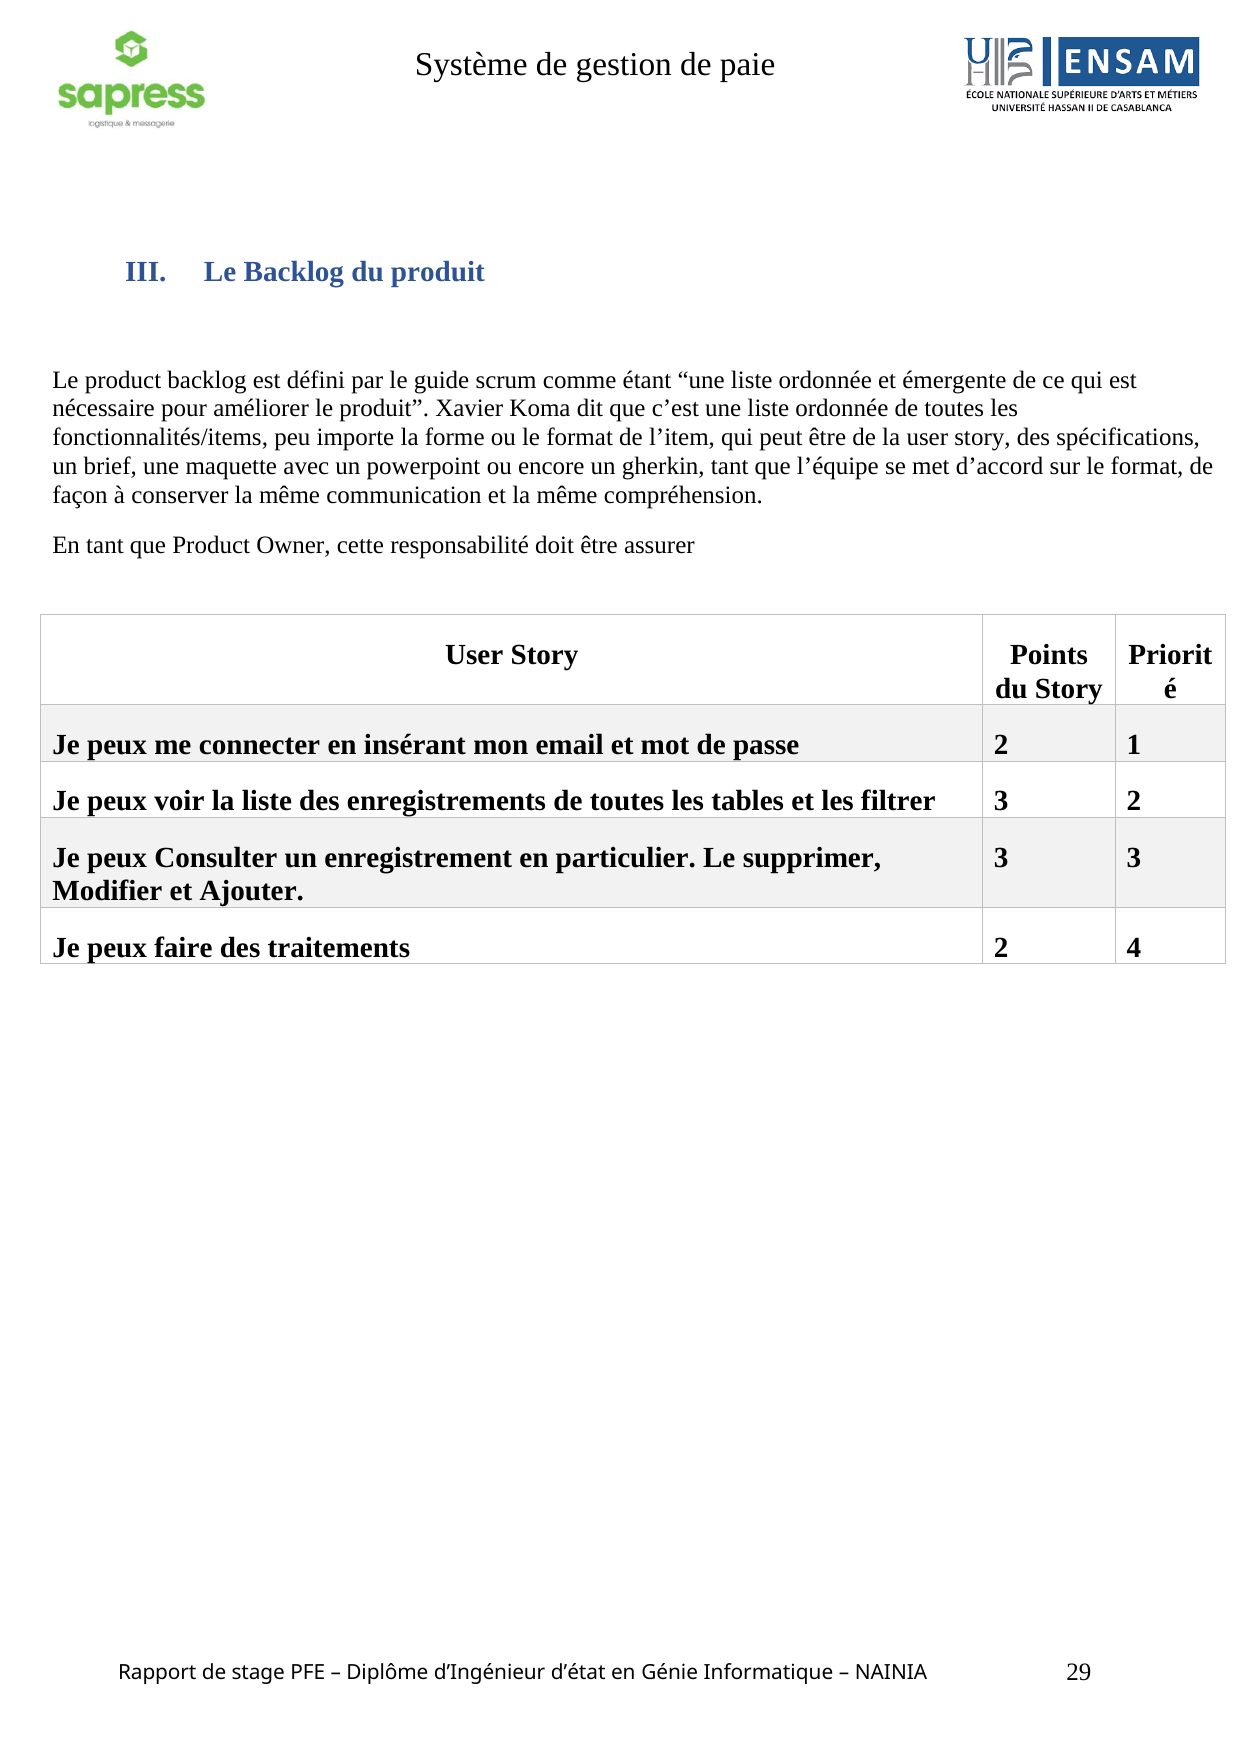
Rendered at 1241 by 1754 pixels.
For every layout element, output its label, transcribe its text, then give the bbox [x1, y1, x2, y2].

table_cell 3 [1116, 818, 1225, 907]
table_header Priorité [1116, 615, 1225, 704]
table_cell 2 [983, 705, 1115, 761]
table_cell 3 [983, 762, 1115, 817]
table_cell 2 [1116, 762, 1225, 817]
picture [960, 31, 1203, 119]
table_cell Je peux Consulter un enregistrement en particulier. Le supprimer, Modifier et Ajouter. [41, 818, 982, 907]
subtitle En tant que Product Owner, cette responsabilité doit être assurer [52, 530, 1217, 559]
table_cell Je peux faire des traitements [41, 908, 982, 963]
picture [56, 29, 209, 129]
table_header User Story [41, 615, 982, 704]
table_cell Je peux voir la liste des enregistrements de toutes les tables et les filtrer [41, 762, 982, 817]
subtitle Le product backlog est défini par le guide scrum comme étant “une liste ordonnée et émergente de ce qui est nécessaire pour améliorer le produit”. Xavier Koma dit que c’est une liste ordonnée de toutes les fonctionnalités/items, peu importe la forme ou le format de l’item, qui peut être de la user story, des spécifications, un brief, une maquette avec un powerpoint ou encore un gherkin, tant que l’équipe se met d’accord sur le format, de façon à conserver la même communication et la même compréhension. [52, 365, 1217, 508]
table_cell 1 [1116, 705, 1225, 761]
table_header Points du Story [983, 615, 1115, 704]
table_cell Je peux me connecter en insérant mon email et mot de passe [41, 705, 982, 761]
table_cell 4 [1116, 908, 1225, 963]
subtitle Le Backlog du produit [166, 254, 1217, 288]
table_cell 2 [983, 908, 1115, 963]
table_cell 3 [983, 818, 1115, 907]
